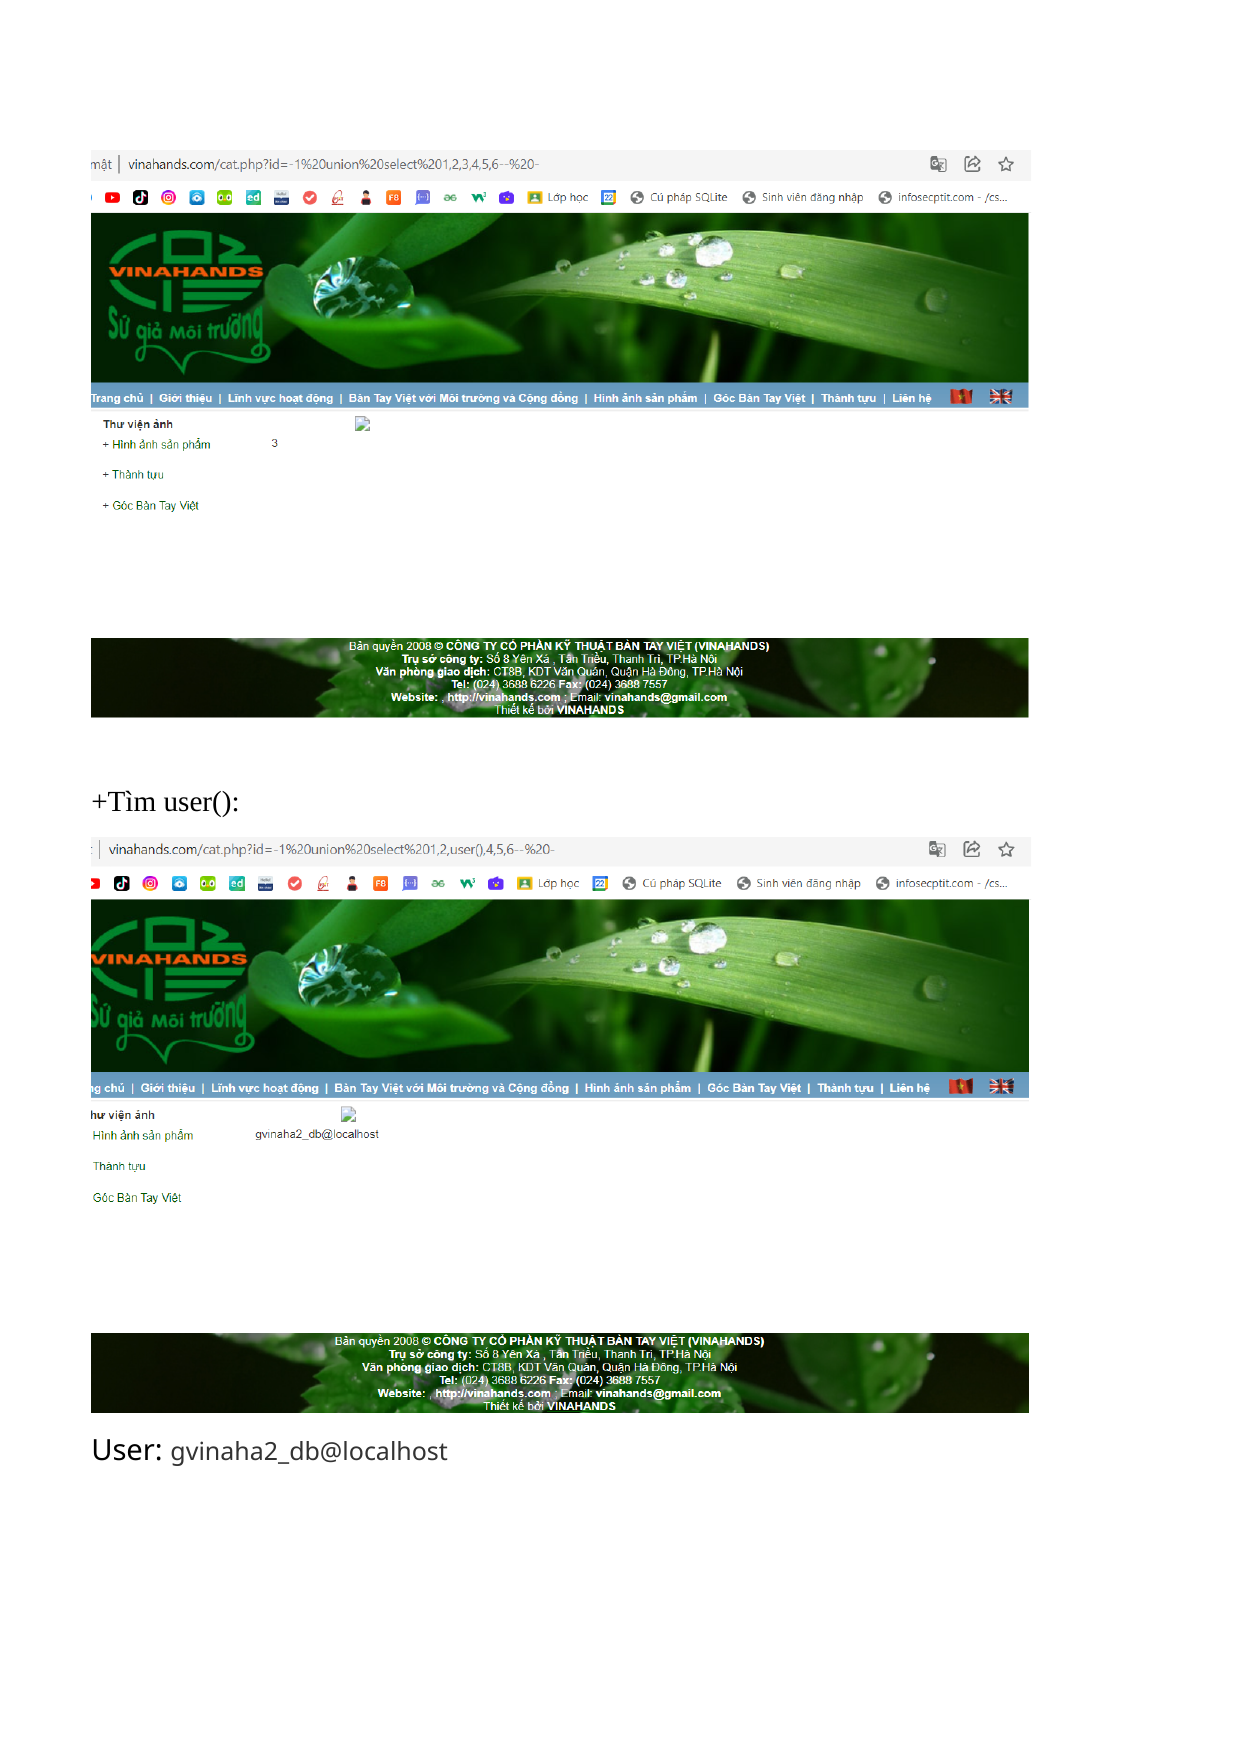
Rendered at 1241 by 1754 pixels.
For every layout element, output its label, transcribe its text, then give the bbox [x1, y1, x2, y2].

picture [91, 837, 1032, 1413]
text +Tìm user(): [91, 784, 1090, 818]
text User: gvinaha2_db@localhost [91, 1429, 1090, 1469]
picture [91, 150, 1032, 718]
